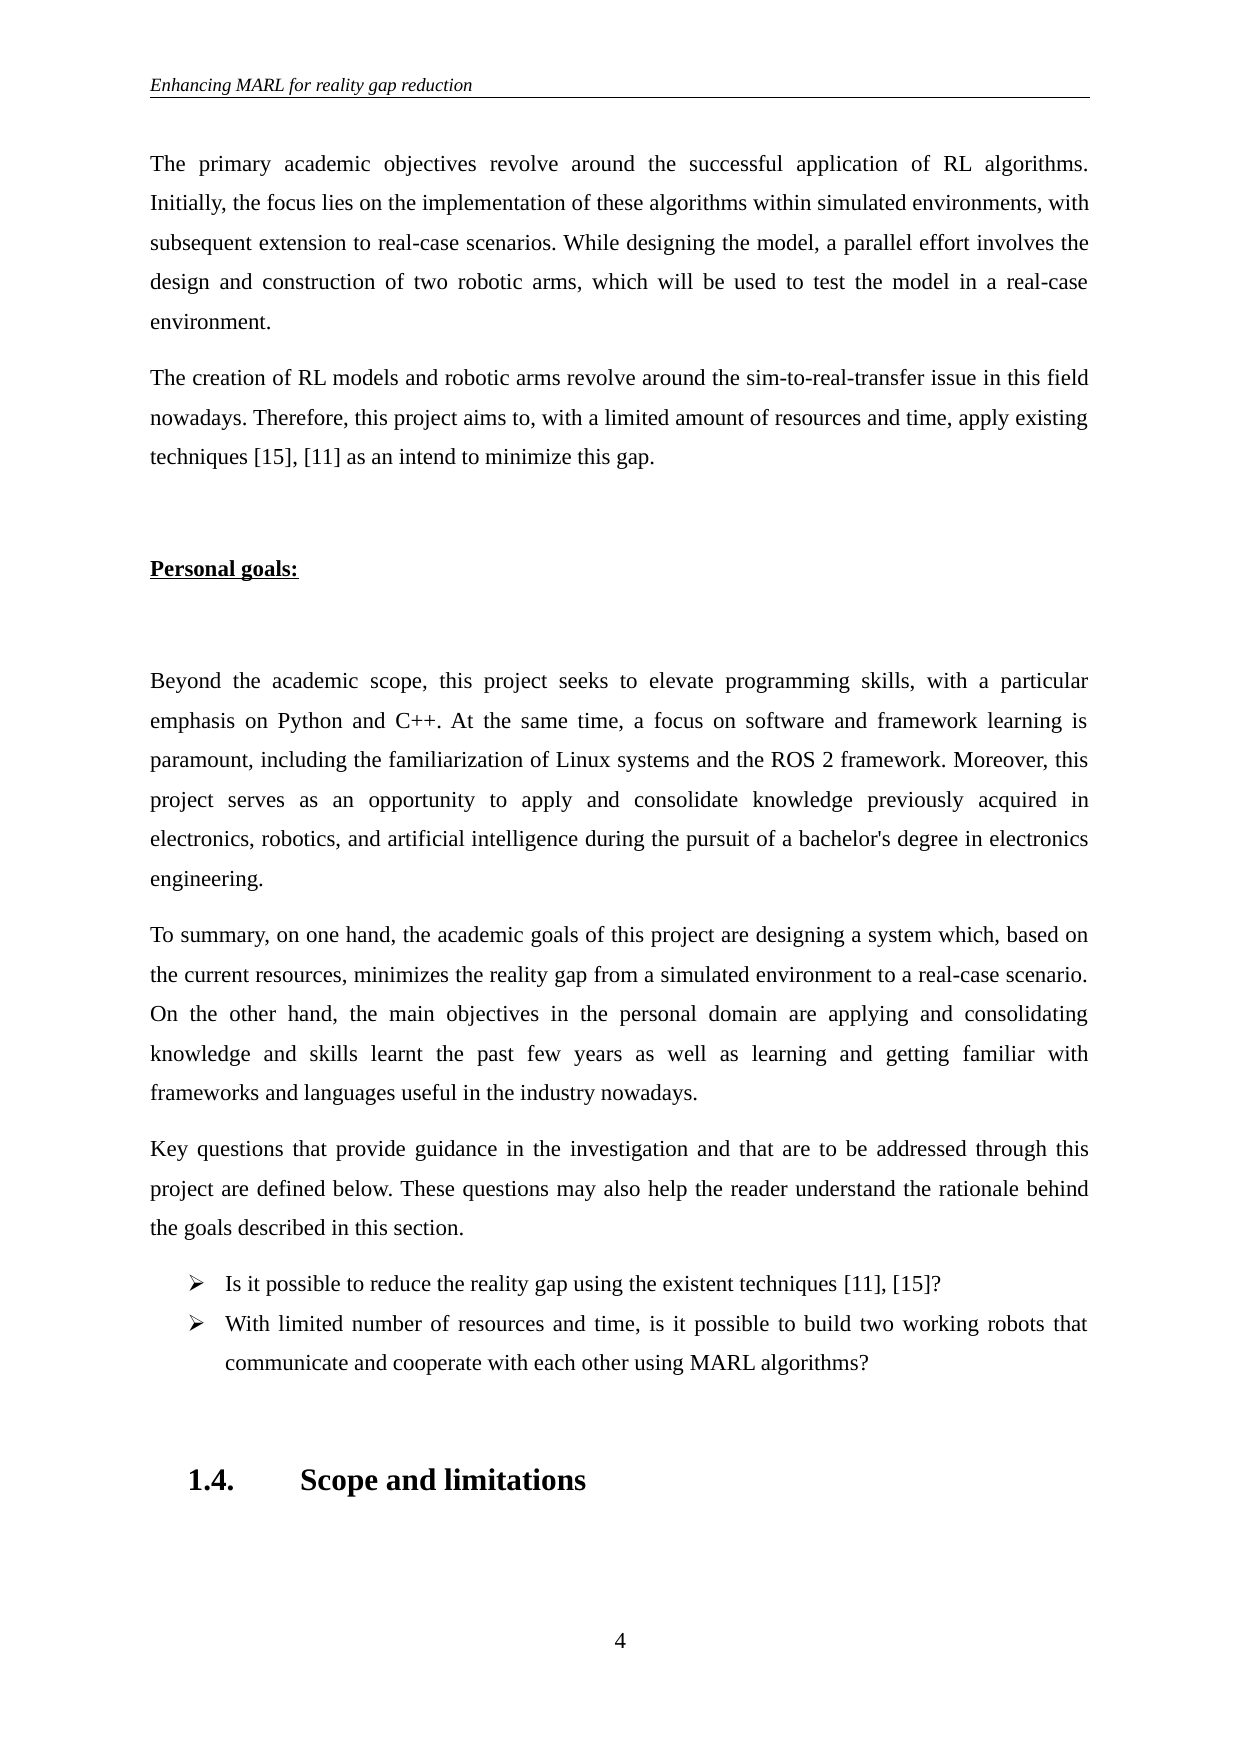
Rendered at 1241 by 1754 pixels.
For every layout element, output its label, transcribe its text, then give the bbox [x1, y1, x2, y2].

text To summary, on one hand, the academic goals of this project are designing a system which, based on the current resources, minimizes the reality gap from a simulated environment to a real-case scenario. On the other hand, the main objectives in the personal domain are applying and consolidating knowledge and skills learnt the past few years as well as learning and getting familiar with frameworks and languages useful in the industry nowadays. [150, 921, 1090, 1105]
text Personal goals: [150, 555, 1090, 582]
subtitle Scope and limitations [187, 1462, 1090, 1497]
text Key questions that provide guidance in the investigation and that are to be addressed through this project are defined below. These questions may also help the reader understand the rationale behind the goals described in this section. [150, 1135, 1090, 1241]
text The creation of RL models and robotic arms revolve around the sim-to-real-transfer issue in this field nowadays. Therefore, this project aims to, with a limited amount of resources and time, apply existing techniques [15], [11] as an intend to minimize this gap. [150, 364, 1090, 469]
list With limited number of resources and time, is it possible to build two working robots that communicate and cooperate with each other using MARL algorithms? [187, 1310, 1090, 1376]
list Is it possible to reduce the reality gap using the existent techniques [11], [15]? [187, 1270, 1090, 1297]
text Beyond the academic scope, this project seeks to elevate programming skills, with a particular emphasis on Python and C++. At the same time, a focus on software and framework learning is paramount, including the familiarization of Linux systems and the ROS 2 framework. Moreover, this project serves as an opportunity to apply and consolidate knowledge previously acquired in electronics, robotics, and artificial intelligence during the pursuit of a bachelor's degree in electronics engineering. [150, 668, 1090, 891]
text The primary academic objectives revolve around the successful application of RL algorithms. Initially, the focus lies on the implementation of these algorithms within simulated environments, with subsequent extension to real-case scenarios. While designing the model, a parallel effort involves the design and construction of two robotic arms, which will be used to test the model in a real-case environment. [150, 150, 1090, 334]
